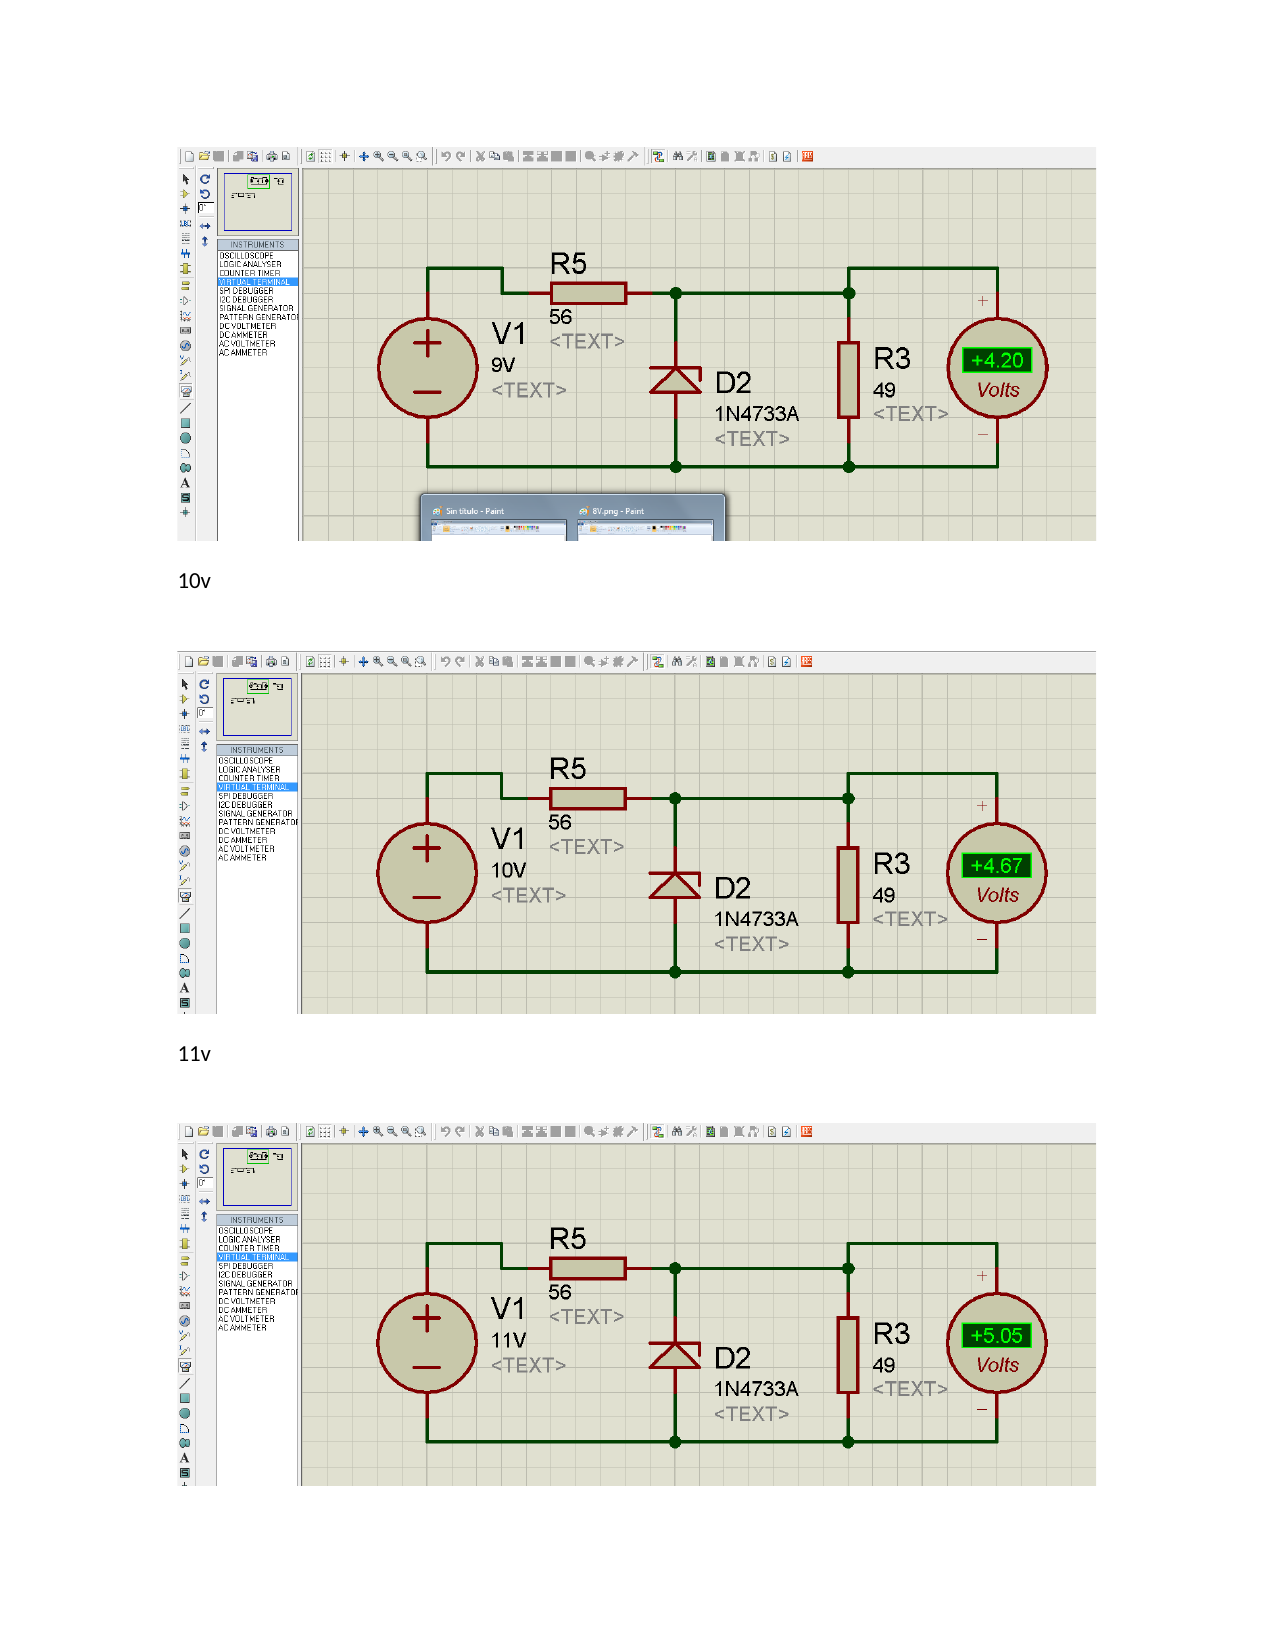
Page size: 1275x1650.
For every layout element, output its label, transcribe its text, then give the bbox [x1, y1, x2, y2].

text 10v [177, 567, 1098, 595]
text 11v [177, 1039, 1098, 1067]
picture [177, 1091, 1097, 1486]
picture [177, 147, 1097, 542]
picture [177, 619, 1097, 1014]
